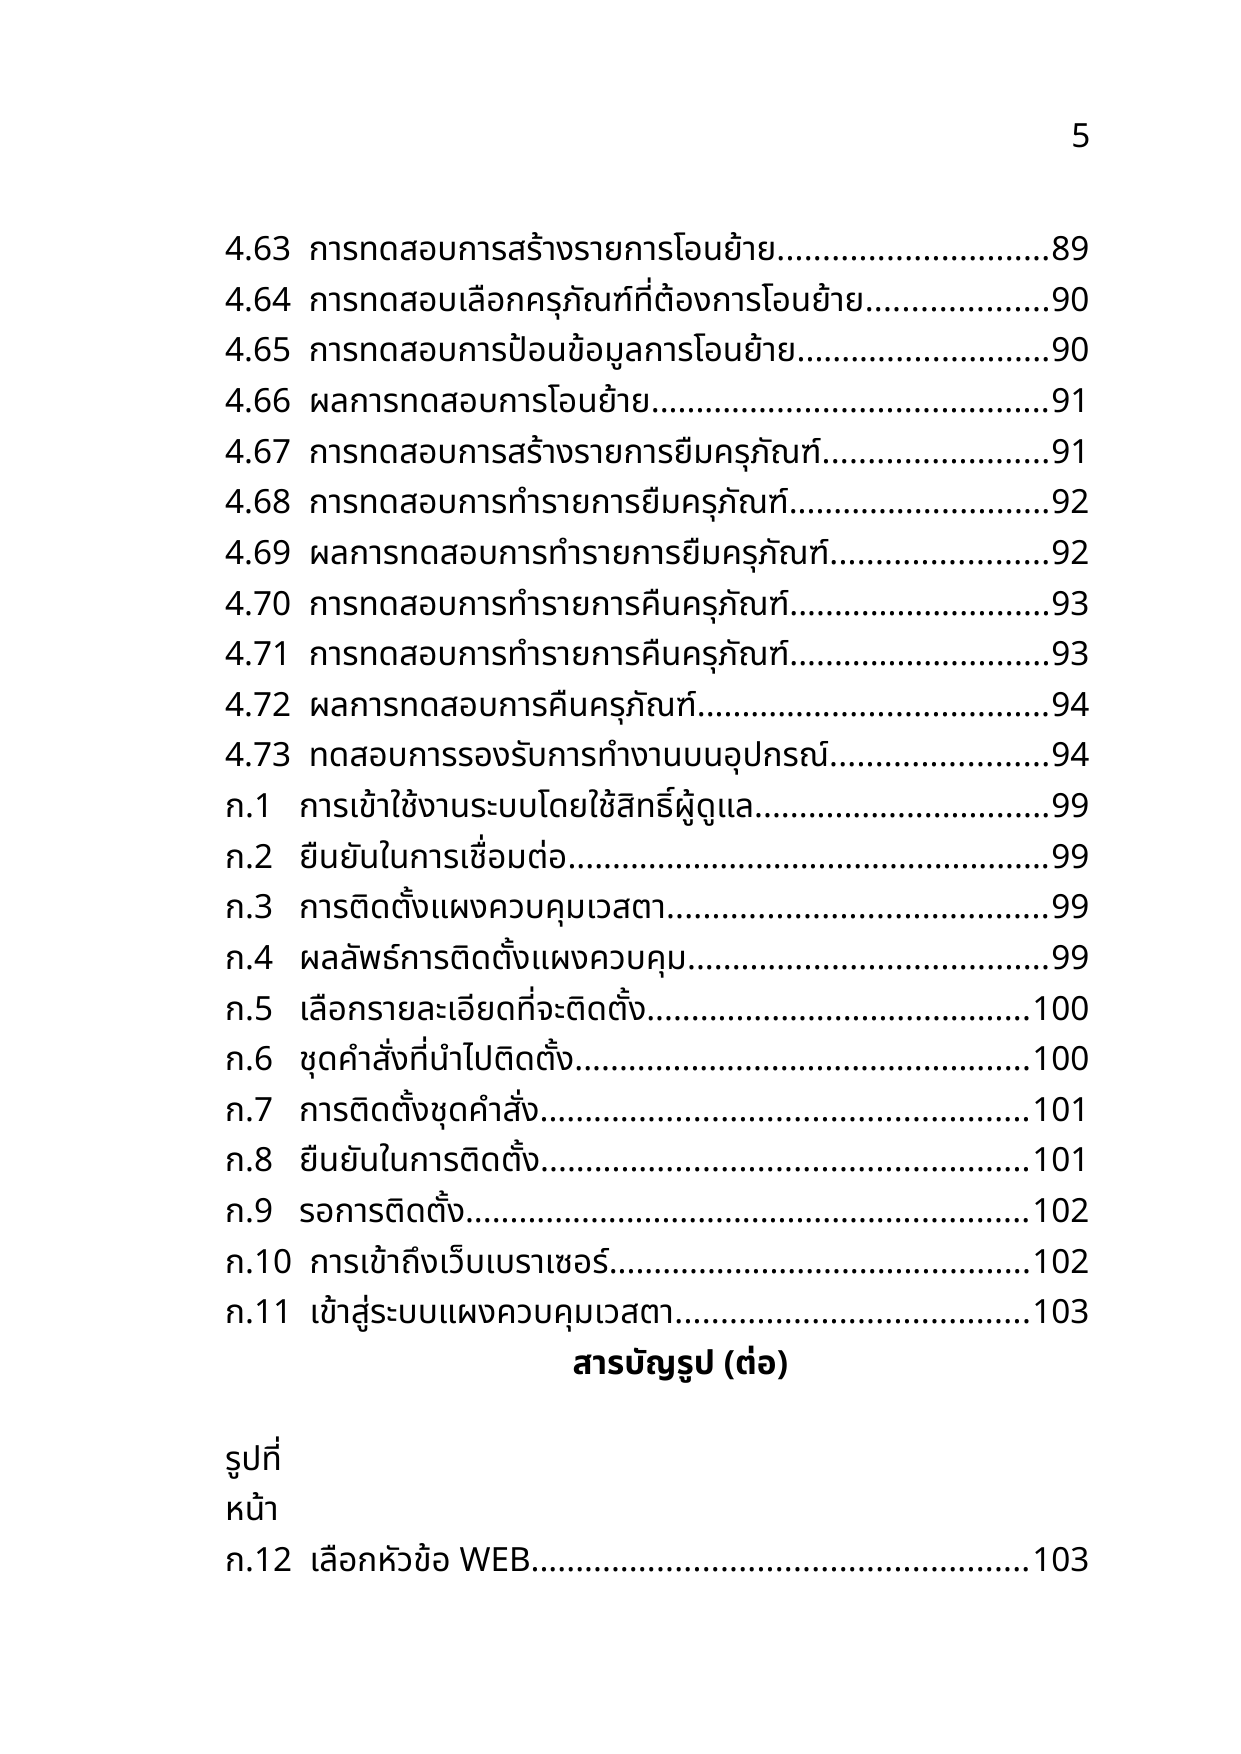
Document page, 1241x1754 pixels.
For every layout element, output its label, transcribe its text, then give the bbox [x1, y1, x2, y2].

text 4.69 ผลการทดสอบการทำรายการยืมครุภัณฑ์ 92 [225, 529, 1090, 579]
text ก.2 ยืนยันในการเชื่อมต่อ 99 [225, 832, 1090, 883]
text 4.71 การทดสอบการทำรายการคืนครุภัณฑ์ 93 [225, 630, 1090, 681]
text 4.64 การทดสอบเลือกครุภัณฑ์ที่ต้องการโอนย้าย 90 [225, 276, 1090, 326]
text ก.12 เลือกหัวข้อ WEB 103 [225, 1536, 1090, 1586]
subtitle สารบัญรูป (ต่อ) [270, 1339, 1090, 1389]
text ก.4 ผลลัพธ์การติดตั้งแผงควบคุม 99 [225, 934, 1090, 984]
text ก.7 การติดตั้งชุดคำสั่ง 101 [225, 1086, 1090, 1136]
text ก.3 การติดตั้งแผงควบคุมเวสตา 99 [225, 883, 1090, 934]
text 4.66 ผลการทดสอบการโอนย้าย 91 [225, 377, 1090, 427]
text 4.68 การทดสอบการทำรายการยืมครุภัณฑ์ 92 [225, 478, 1090, 529]
text ก.6 ชุดคำสั่งที่นำไปติดตั้ง 100 [225, 1035, 1090, 1086]
text 4.72 ผลการทดสอบการคืนครุภัณฑ์ 94 [225, 681, 1090, 731]
text ก.11 เข้าสู่ระบบแผงควบคุมเวสตา 103 [225, 1288, 1090, 1339]
text ก.10 การเข้าถึงเว็บเบราเซอร์ 102 [225, 1237, 1090, 1288]
text ก.1 การเข้าใช้งานระบบโดยใช้สิทธิ์ผู้ดูแล 99 [225, 782, 1090, 832]
text 4.70 การทดสอบการทำรายการคืนครุภัณฑ์ 93 [225, 579, 1090, 630]
text 4.65 การทดสอบการป้อนข้อมูลการโอนย้าย 90 [225, 326, 1090, 377]
text ก.5 เลือกรายละเอียดที่จะติดตั้ง 100 [225, 984, 1090, 1035]
text 4.63 การทดสอบการสร้างรายการโอนย้าย 89 [225, 225, 1090, 276]
text 4.67 การทดสอบการสร้างรายการยืมครุภัณฑ์ 91 [225, 427, 1090, 478]
text รูปที่ หน้า [225, 1435, 1090, 1536]
text 4.73 ทดสอบการรองรับการทำงานบนอุปกรณ์ 94 [225, 731, 1090, 782]
text ก.8 ยืนยันในการติดตั้ง 101 [225, 1136, 1090, 1187]
text ก.9 รอการติดตั้ง 102 [225, 1187, 1090, 1237]
